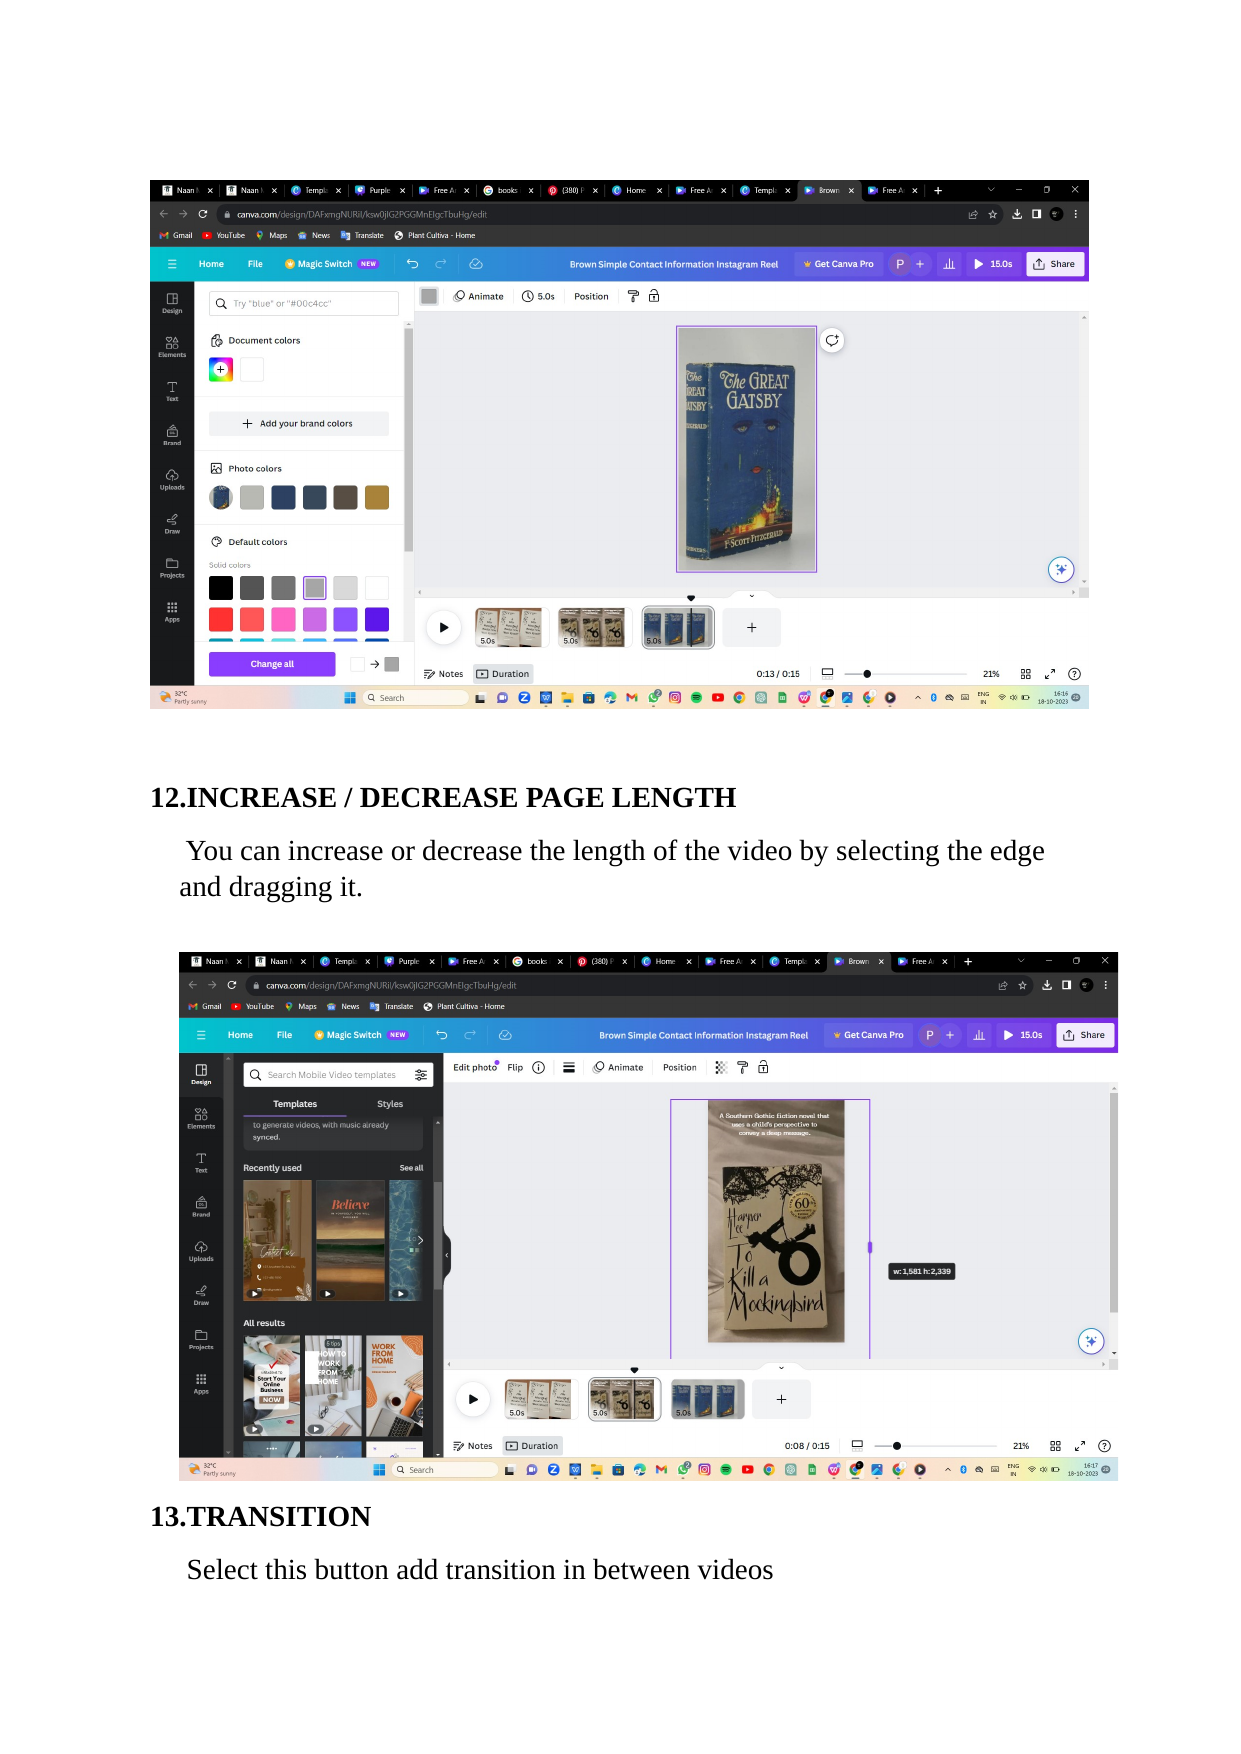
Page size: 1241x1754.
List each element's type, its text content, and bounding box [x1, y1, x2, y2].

list 13.TRANSITION [150, 1499, 1090, 1533]
list You can increase or decrease the length of the video by selecting the edge and dragging it. [150, 833, 1090, 903]
list 12.INCREASE / DECREASE PAGE LENGTH [150, 780, 1090, 814]
picture [150, 180, 1089, 709]
picture [179, 952, 1119, 1481]
text Select this button add transition in between videos [150, 1552, 1090, 1586]
